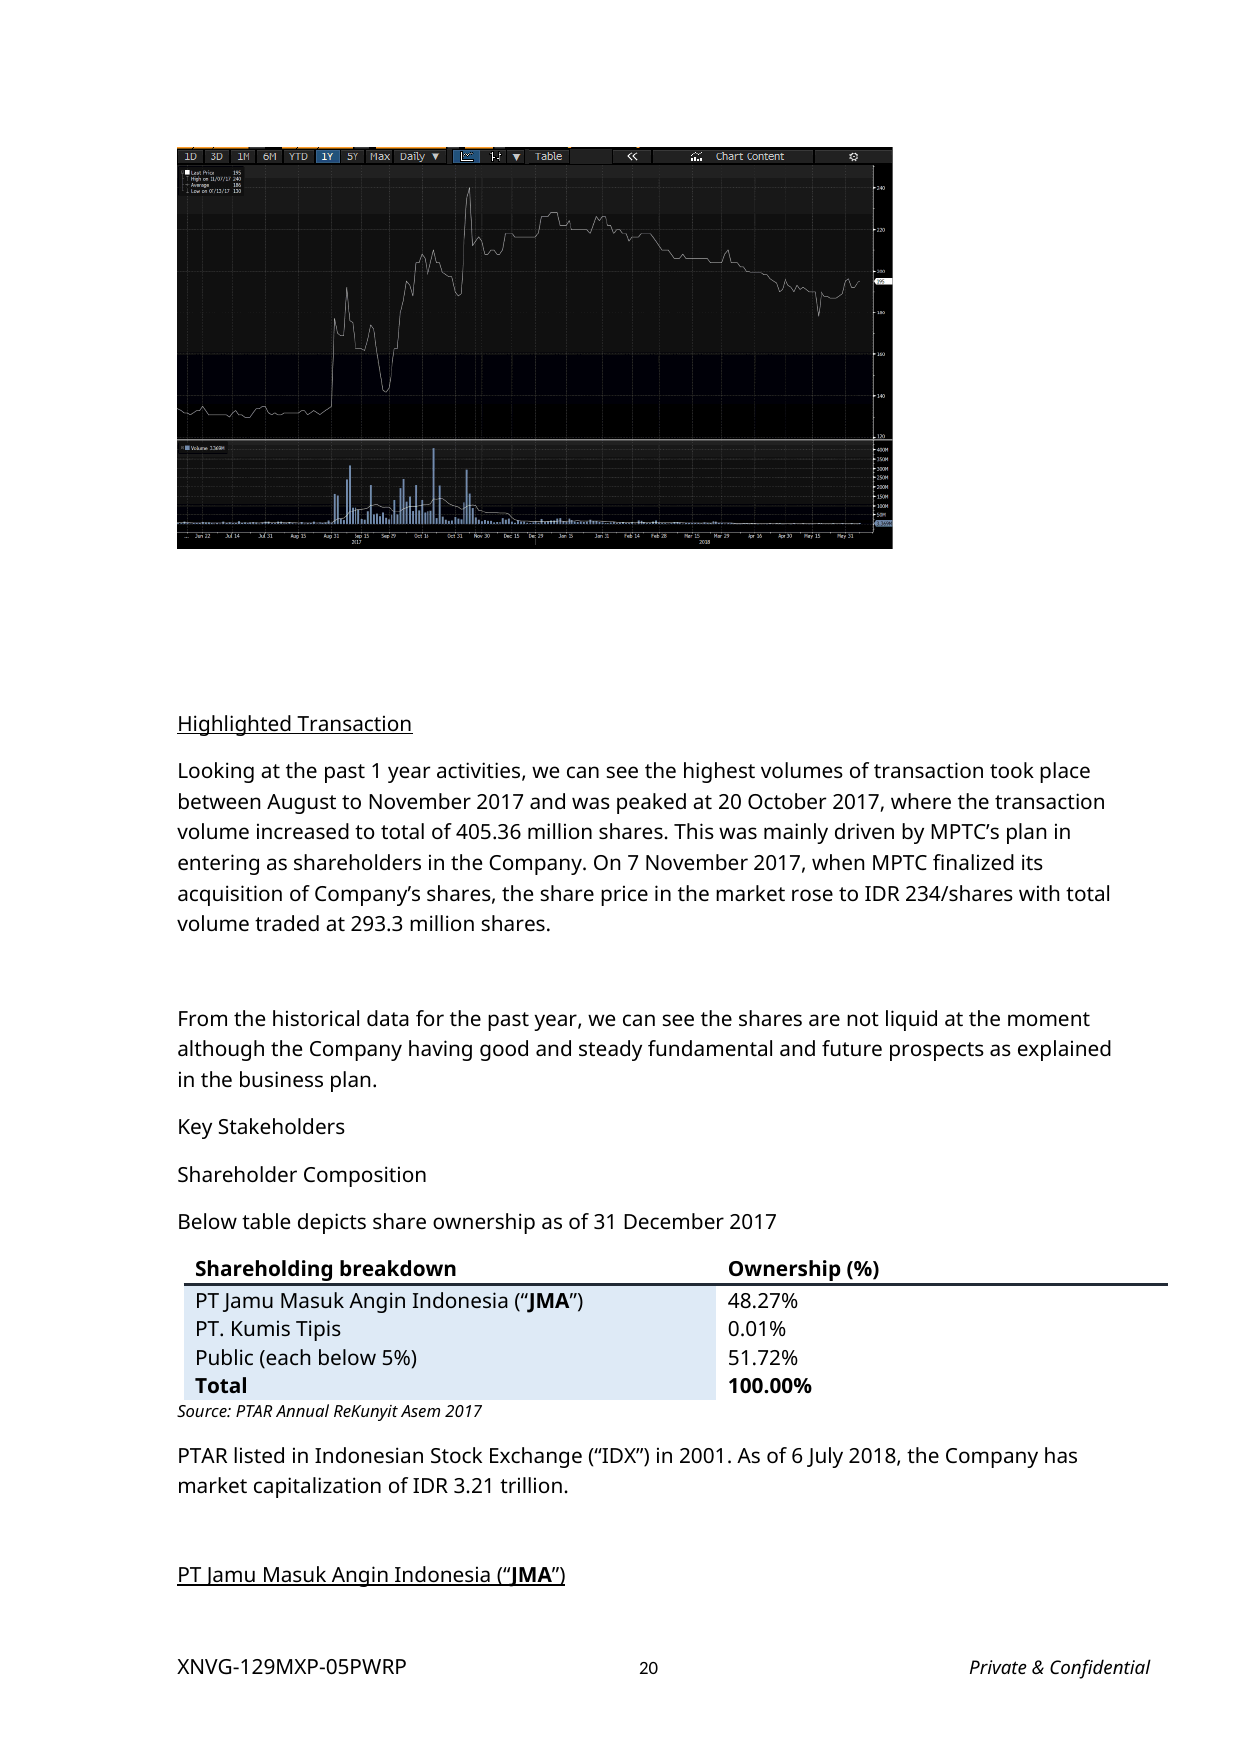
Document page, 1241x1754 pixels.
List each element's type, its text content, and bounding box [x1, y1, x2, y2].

table_cell 100.00% [716, 1371, 1168, 1400]
table_cell Public (each below 5%) [184, 1343, 716, 1371]
table_header Shareholding breakdown [184, 1254, 716, 1283]
table_header Ownership (%) [716, 1254, 1168, 1283]
text Highlighted Transaction [177, 709, 1122, 737]
table_cell PT Jamu Masuk Angin Indonesia (“JMA”) [184, 1286, 716, 1314]
text PT Jamu Masuk Angin Indonesia (“JMA”) [177, 1560, 1122, 1588]
text Shareholder Composition [177, 1160, 1122, 1188]
table_cell PT. Kumis Tipis [184, 1314, 716, 1343]
table_cell 48.27% [716, 1286, 1168, 1314]
text Key Stakeholders [177, 1112, 1122, 1141]
text Looking at the past 1 year activities, we can see the highest volumes of transaction took place between August to November 2017 and was peaked at 20 October 2017, where the transaction volume increased to total of 405.36 million shares. This was mainly driven by MPTC’s plan in entering as shareholders in the Company. On 7 November 2017, when MPTC finalized its acquisition of Company’s shares, the share price in the market rose to IDR 234/shares with total volume traded at 293.3 million shares. [177, 756, 1122, 938]
text PTAR listed in Indonesian Stock Exchange (“IDX”) in 2001. As of 6 July 2018, the Company has market capitalization of IDR 3.21 trillion. [177, 1441, 1122, 1500]
table_cell 0.01% [716, 1314, 1168, 1343]
table_cell 51.72% [716, 1343, 1168, 1371]
table_cell Total [184, 1371, 716, 1400]
text From the historical data for the past year, we can see the shares are not liquid at the moment although the Company having good and steady fundamental and future prospects as explained in the business plan. [177, 1004, 1122, 1094]
text Source: PTAR Annual ReKunyit Asem 2017 [177, 1400, 1122, 1422]
picture [177, 147, 893, 549]
text Below table depicts share ownership as of 31 December 2017 [177, 1207, 1122, 1236]
